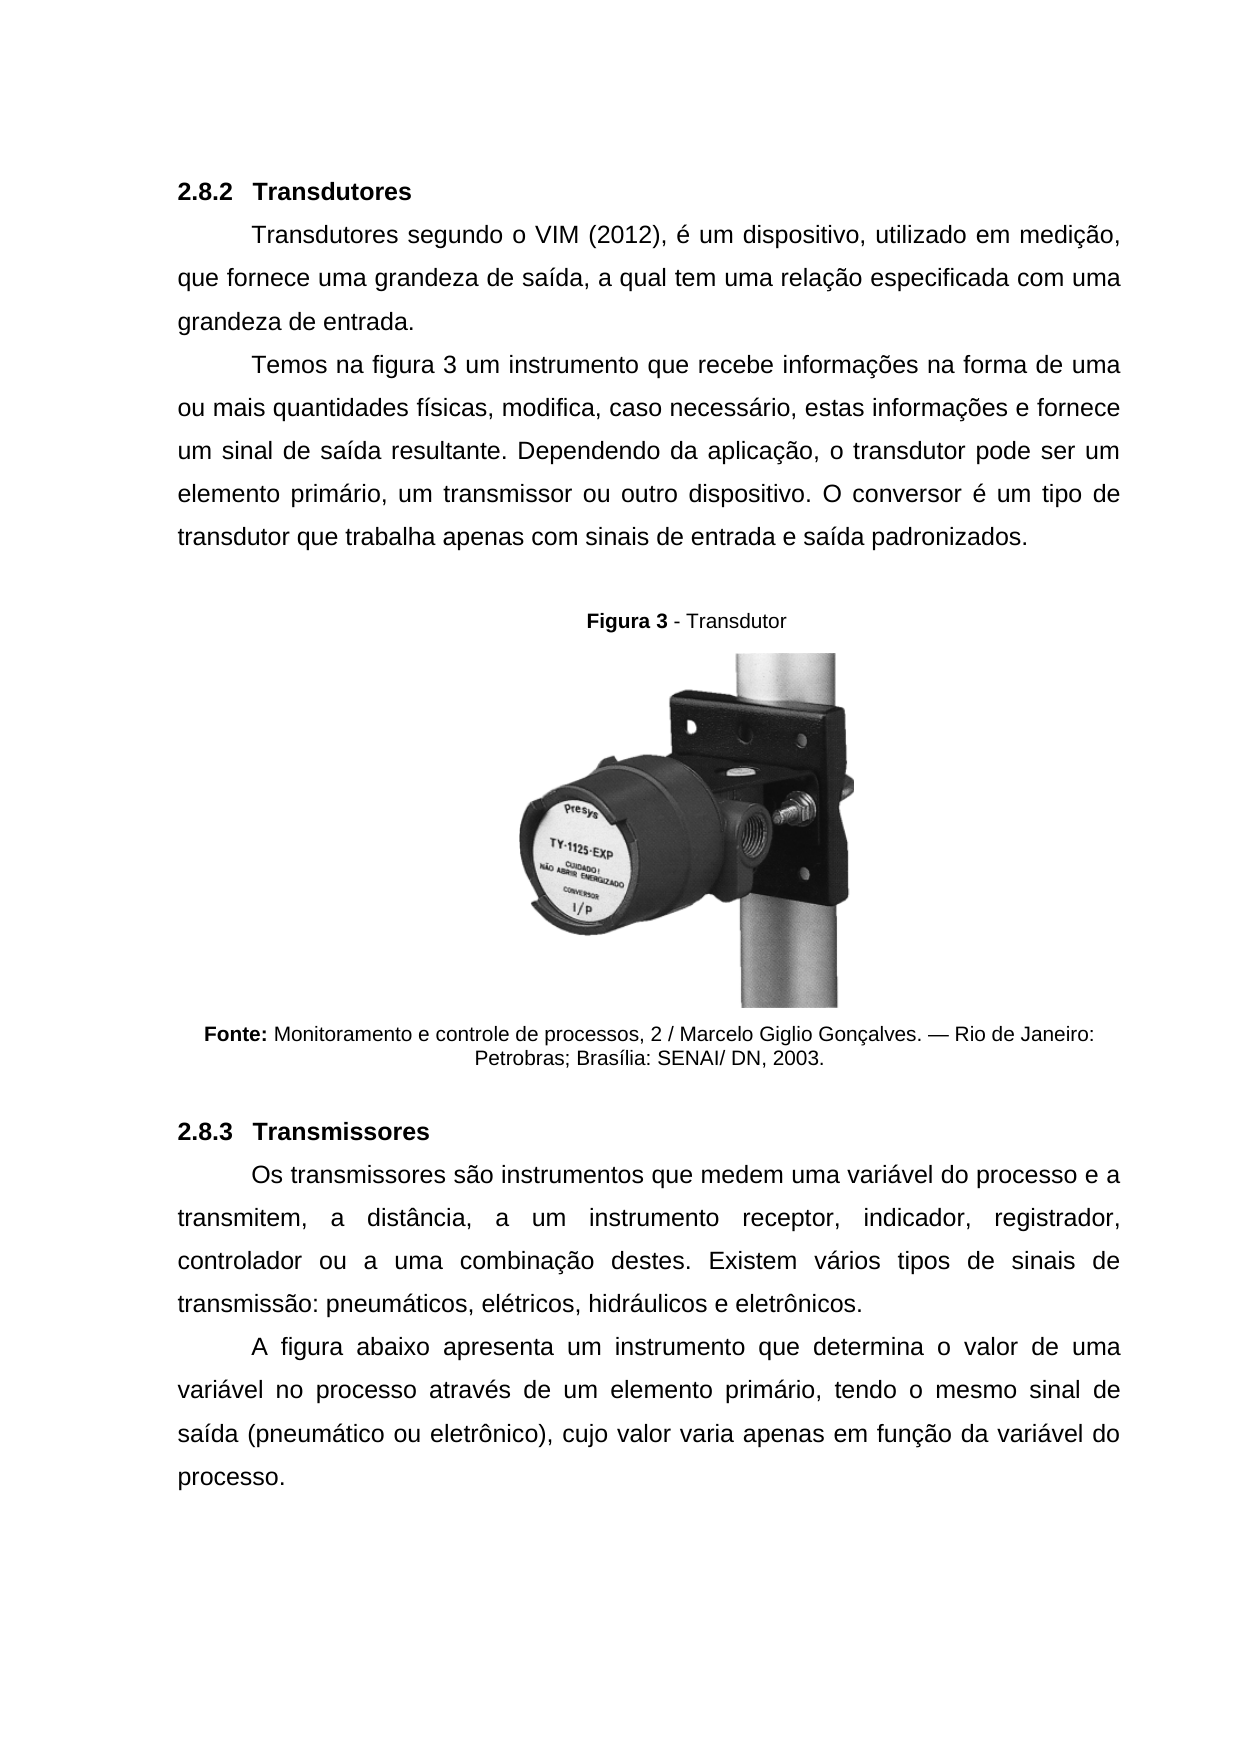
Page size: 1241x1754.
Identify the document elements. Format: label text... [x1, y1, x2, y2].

text Figura 3 - Transdutor [177, 608, 1122, 632]
text Temos na figura 3 um instrumento que recebe informações na forma de uma ou mais quantidades físicas, modifica, caso necessário, estas informações e fornece um sinal de saída resultante. Dependendo da aplicação, o transdutor pode ser um elemento primário, um transmissor ou outro dispositivo. O conversor é um tipo de transdutor que trabalha apenas com sinais de entrada e saída padronizados. [177, 350, 1122, 551]
text Transdutores segundo o VIM (2012), é um dispositivo, utilizado em medição, que fornece uma grandeza de saída, a qual tem uma relação especificada com uma grandeza de entrada. [177, 220, 1122, 335]
subtitle Transdutores [177, 177, 1122, 206]
subtitle Transmissores [177, 1117, 1122, 1146]
text Os transmissores são instrumentos que medem uma variável do processo e a transmitem, a distância, a um instrumento receptor, indicador, registrador, controlador ou a uma combinação destes. Existem vários tipos de sinais de transmissão: pneumáticos, elétricos, hidráulicos e eletrônicos. [177, 1160, 1122, 1318]
text Fonte: Monitoramento e controle de processos, 2 / Marcelo Giglio Gonçalves. — Rio de Janeiro: Petrobras; Brasília: SENAI/ DN, 2003. [177, 1022, 1122, 1069]
text A figura abaixo apresenta um instrumento que determina o valor de uma variável no processo através de um elemento primário, tendo o mesmo sinal de saída (pneumático ou eletrônico), cujo valor varia apenas em função da variável do processo. [177, 1332, 1122, 1491]
